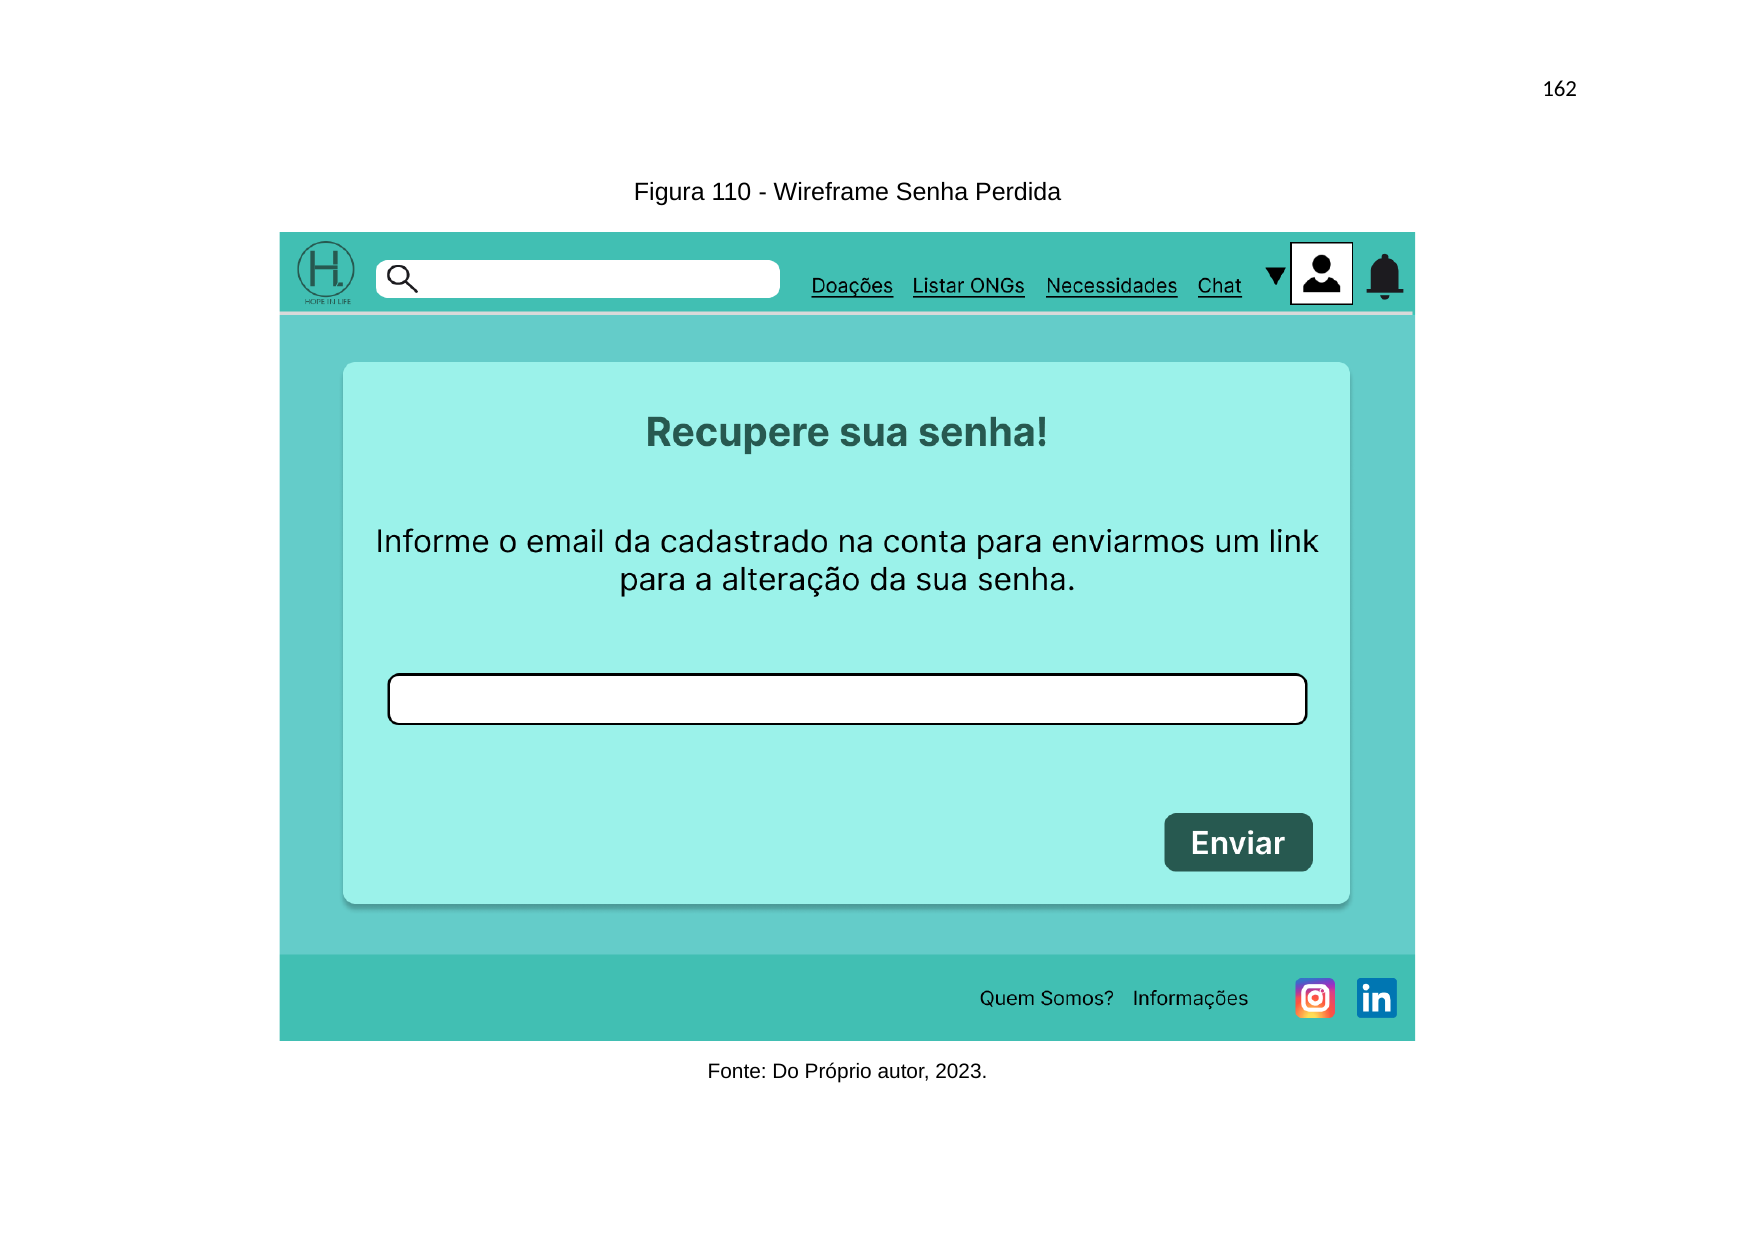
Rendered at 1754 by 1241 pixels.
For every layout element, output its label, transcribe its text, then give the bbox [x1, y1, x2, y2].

picture [279, 232, 1416, 1041]
text Fonte: Do Próprio autor, 2023. [118, 1059, 1577, 1083]
